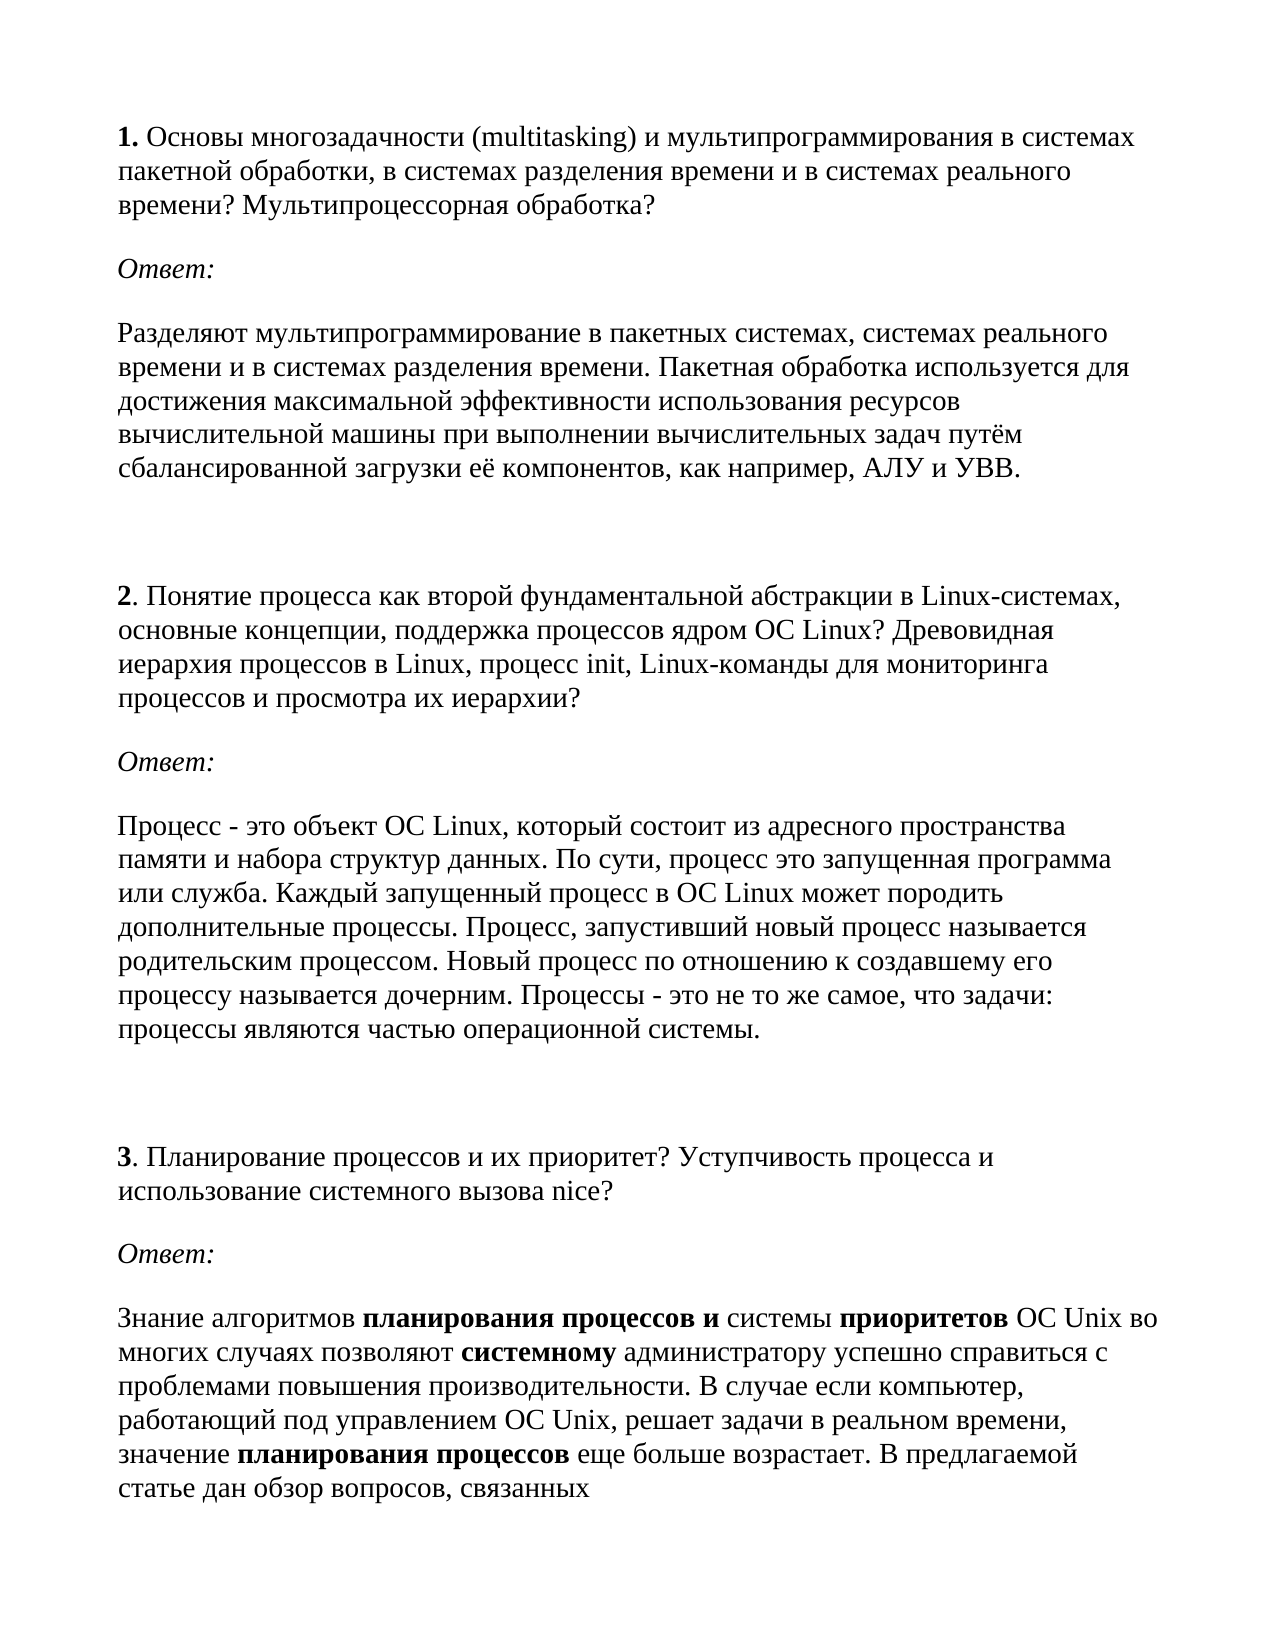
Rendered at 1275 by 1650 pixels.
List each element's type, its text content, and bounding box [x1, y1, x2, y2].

text 3. Планирование процессов и их приоритет? Уступчивость процесса и использование системного вызова nice? [117, 1139, 1158, 1206]
text Процесс - это объект ОС Linux, который состоит из адресного пространства памяти и набора структур данных. По сути, процесс это запущенная программа или служба. Каждый запущенный процесс в ОС Linux может породить дополнительные процессы. Процесс, запустивший новый процесс называется родительским процессом. Новый процесс по отношению к создавшему его процессу называется дочерним. Процессы - это не то же самое, что задачи: процессы являются частью операционной системы. [117, 808, 1158, 1044]
text Ответ: [117, 744, 1158, 777]
text Ответ: [117, 251, 1158, 284]
text 1. Основы многозадачности (multitasking) и мультипрограммирования в системах пакетной обработки, в системах разделения времени и в системах реального времени? Мультипроцессорная обработка? [117, 119, 1158, 221]
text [117, 1301, 1158, 1503]
text 2. Понятие процесса как второй фундаментальной абстракции в Linux-системах, основные концепции, поддержка процессов ядром ОС Linux? Древовидная иерархия процессов в Linux, процесс init, Linux-команды для мониторинга процессов и просмотра их иерархии? [117, 578, 1158, 713]
text Ответ: [117, 1237, 1158, 1270]
text Разделяют мультипрограммирование в пакетных системах, системах реального времени и в системах разделения времени. Пакетная обработка используется для достижения максимальной эффективности использования ресурсов вычислительной машины при выполнении вычислительных задач путём сбалансированной загрузки её компонентов, как например, АЛУ и УВВ. [117, 315, 1158, 484]
